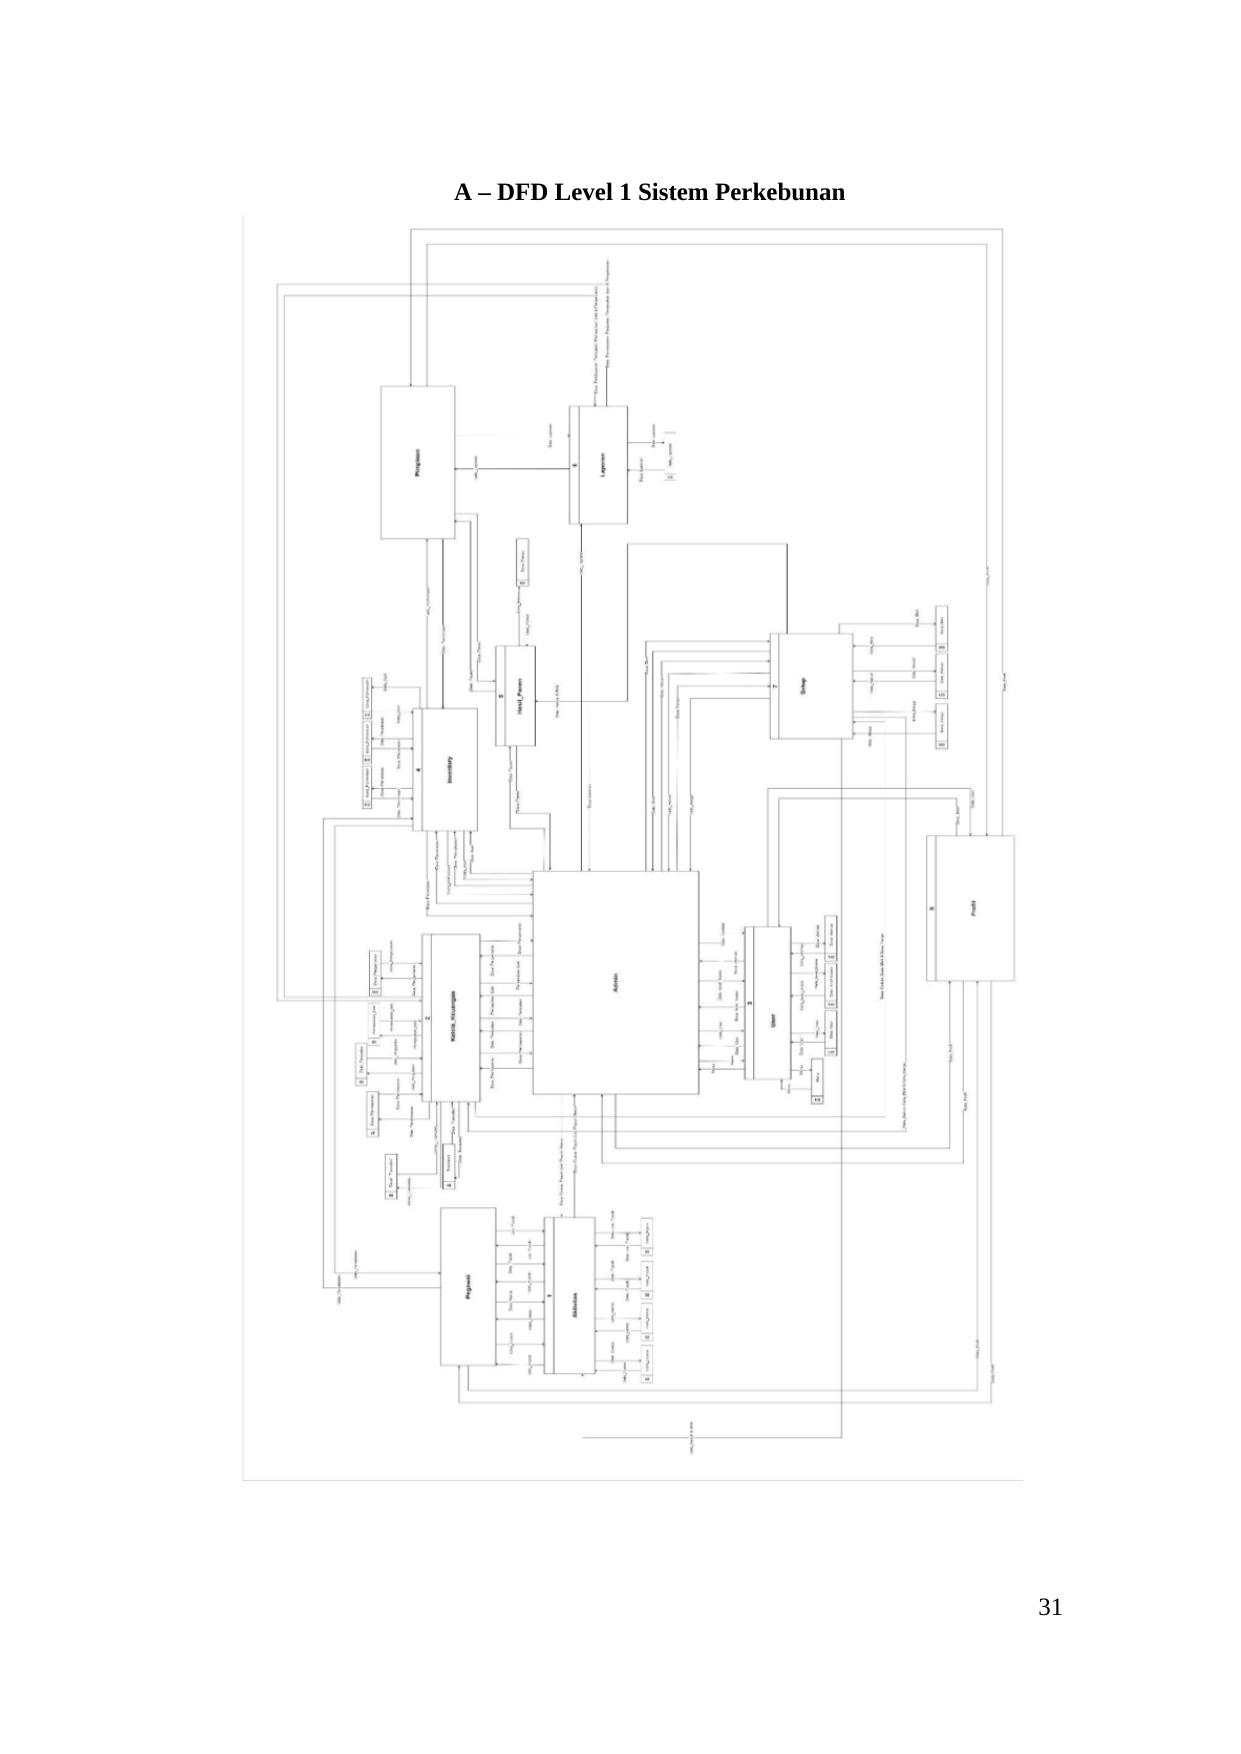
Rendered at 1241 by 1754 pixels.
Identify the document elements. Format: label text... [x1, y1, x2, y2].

text A – DFD Level 1 Sistem Perkebunan [236, 177, 1063, 206]
picture [243, 215, 1024, 1480]
